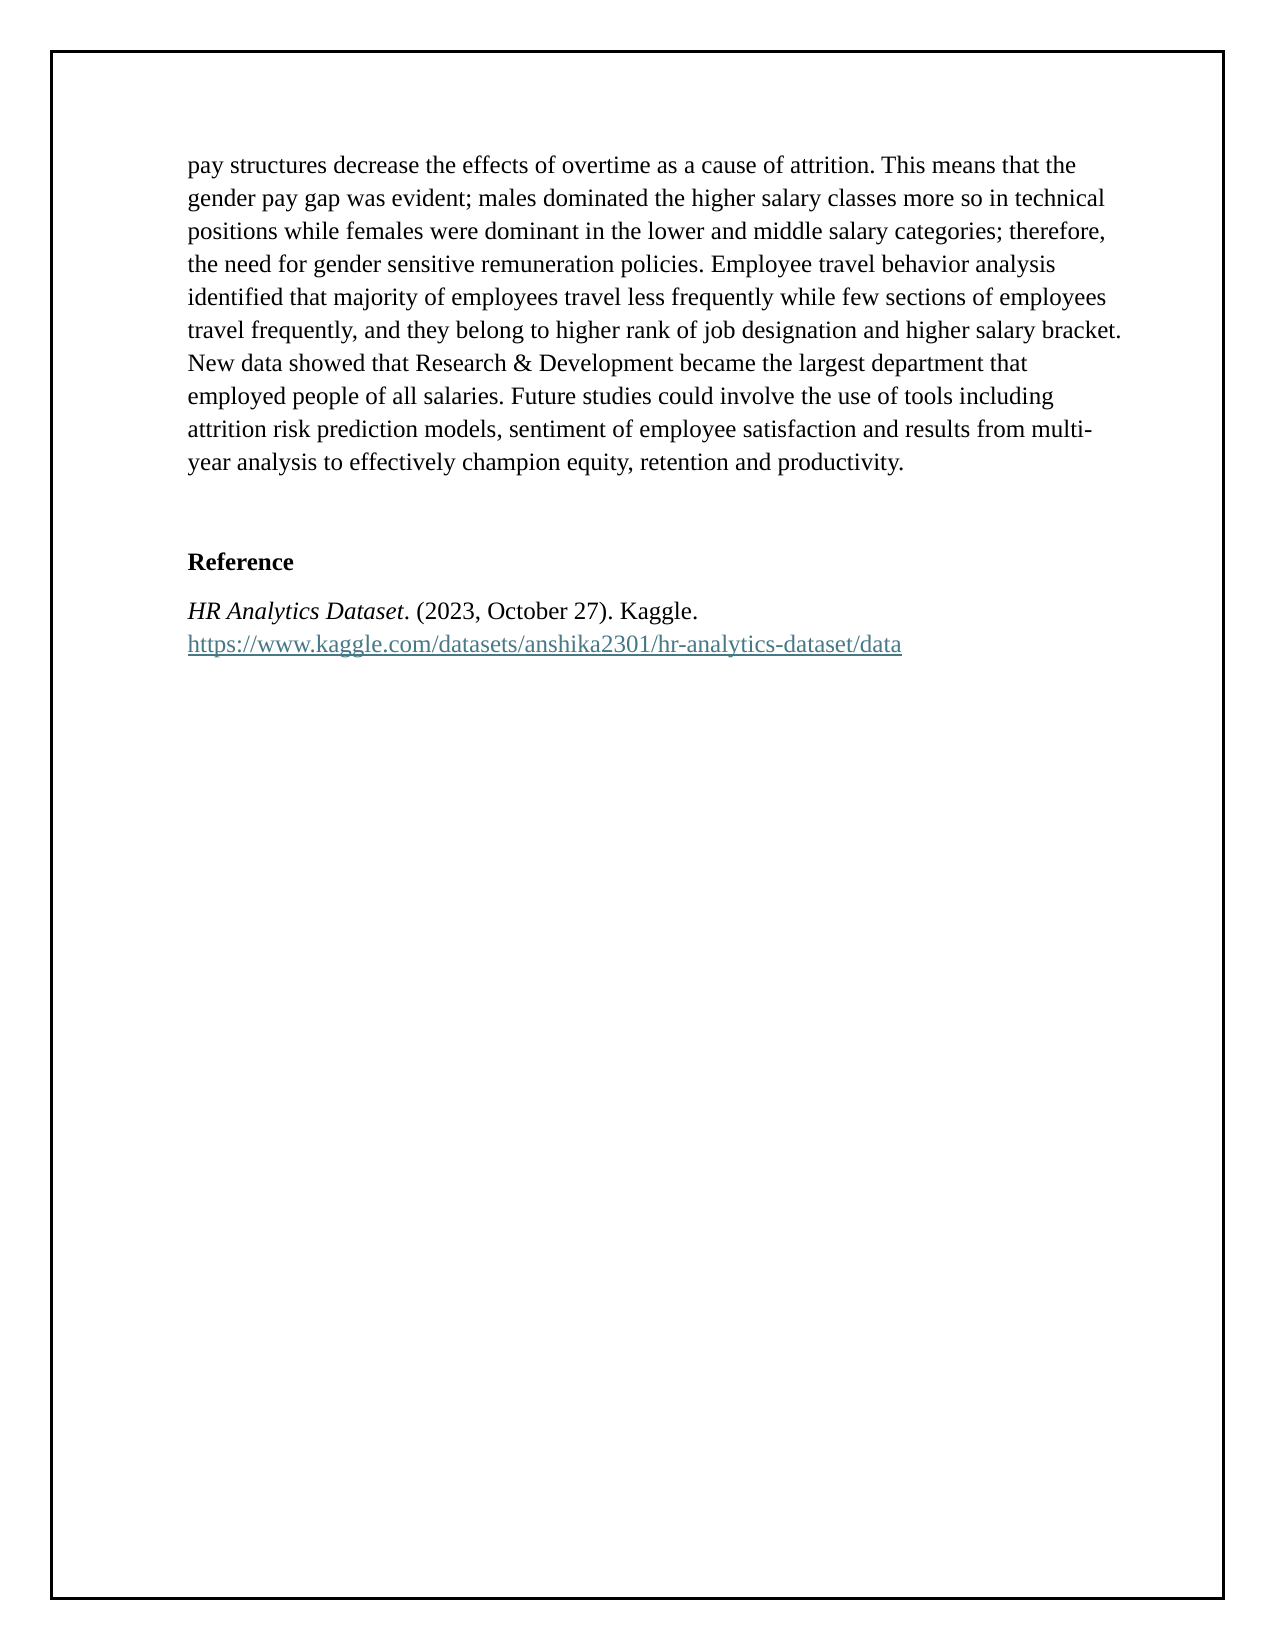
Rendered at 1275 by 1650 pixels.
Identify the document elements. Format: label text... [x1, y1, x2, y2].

text HR Analytics Dataset. (2023, October 27). Kaggle. https://www.kaggle.com/datasets/anshika2301/hr-analytics-dataset/data [187, 596, 1125, 658]
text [187, 150, 1125, 476]
text Reference [187, 547, 1125, 575]
